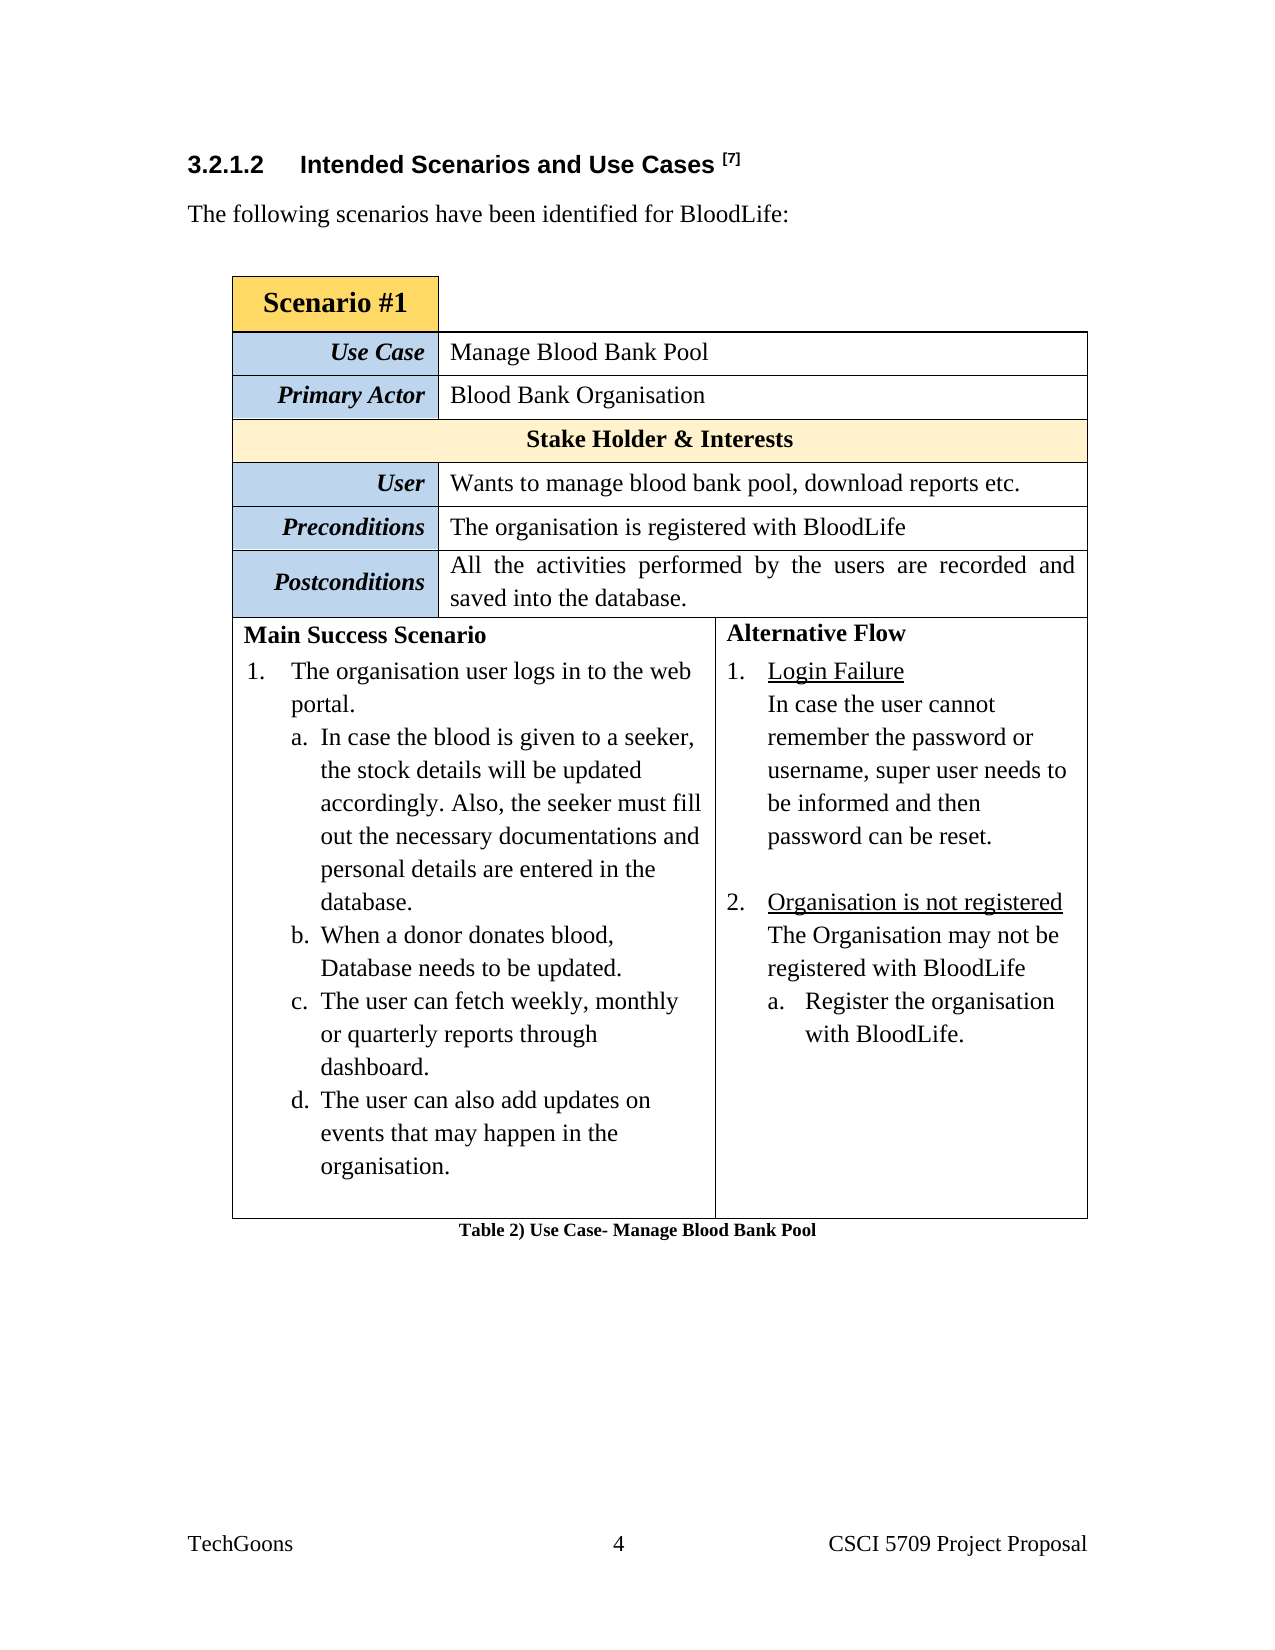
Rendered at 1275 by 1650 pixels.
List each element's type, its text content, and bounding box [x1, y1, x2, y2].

table_cell All the activities performed by the users are recorded and saved into the database. [439, 551, 1087, 617]
table_header Scenario #1 [233, 277, 438, 331]
table_cell Wants to manage blood bank pool, download reports etc. [439, 463, 1087, 506]
subtitle Intended Scenarios and Use Cases [7] [187, 150, 1087, 179]
table_cell Preconditions [233, 507, 438, 549]
table_cell The organisation user logs in to the web portal. In case the blood is given to a seeker, the stock details will be updated accordingly. Also, the seeker must fill out the necessary documentations and personal details are entered in the database. When a donor donates blood, Database needs to be updated. The user can fetch weekly, monthly or quarterly reports through dashboard. The user can also add updates on events that may happen in the organisation. [233, 656, 715, 1217]
table_cell User [233, 463, 438, 506]
table_cell Login Failure In case the user cannot remember the password or username, super user needs to be informed and then password can be reset. Organisation is not registered The Organisation may not be registered with BloodLife Register the organisation with BloodLife. [716, 656, 1087, 1217]
table_cell Main Success Scenario [233, 618, 715, 656]
table_cell The organisation is registered with BloodLife [439, 507, 1087, 549]
table_cell Primary Actor [233, 376, 438, 418]
table_cell Postconditions [233, 551, 438, 617]
table_cell Alternative Flow [716, 618, 1087, 656]
table_cell Use Case [233, 333, 438, 375]
table_cell Blood Bank Organisation [439, 376, 1087, 418]
table_cell Manage Blood Bank Pool [439, 333, 1087, 375]
table_cell Stake Holder & Interests [233, 420, 1087, 462]
text The following scenarios have been identified for BloodLife: [187, 199, 1087, 228]
text Table 2) Use Case- Manage Blood Bank Pool [187, 1218, 1087, 1240]
